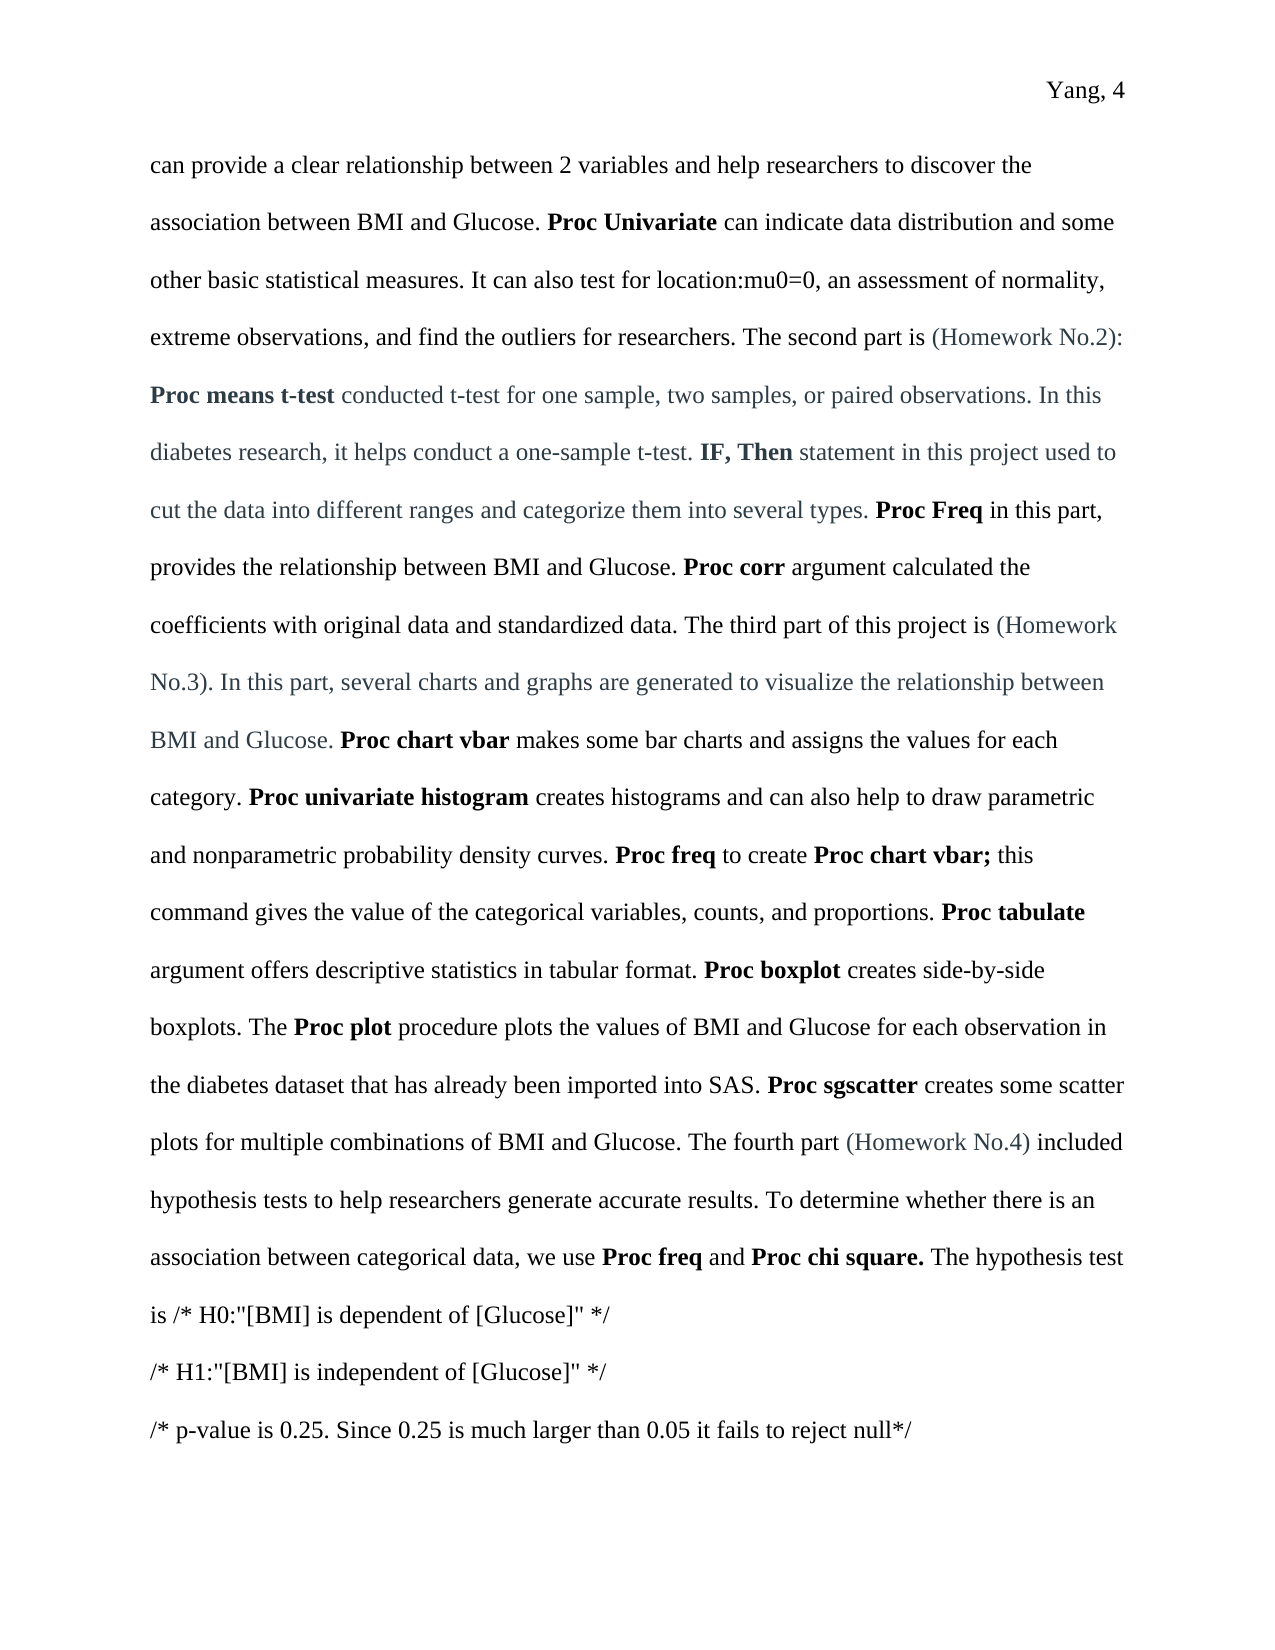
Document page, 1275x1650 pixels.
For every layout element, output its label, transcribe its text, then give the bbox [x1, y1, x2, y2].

text /* p-value is 0.25. Since 0.25 is much larger than 0.05 it fails to reject null*/ [150, 1415, 1125, 1444]
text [150, 150, 1125, 1329]
text /* H1:"[BMI] is independent of [Glucose]" */ [150, 1357, 1125, 1386]
